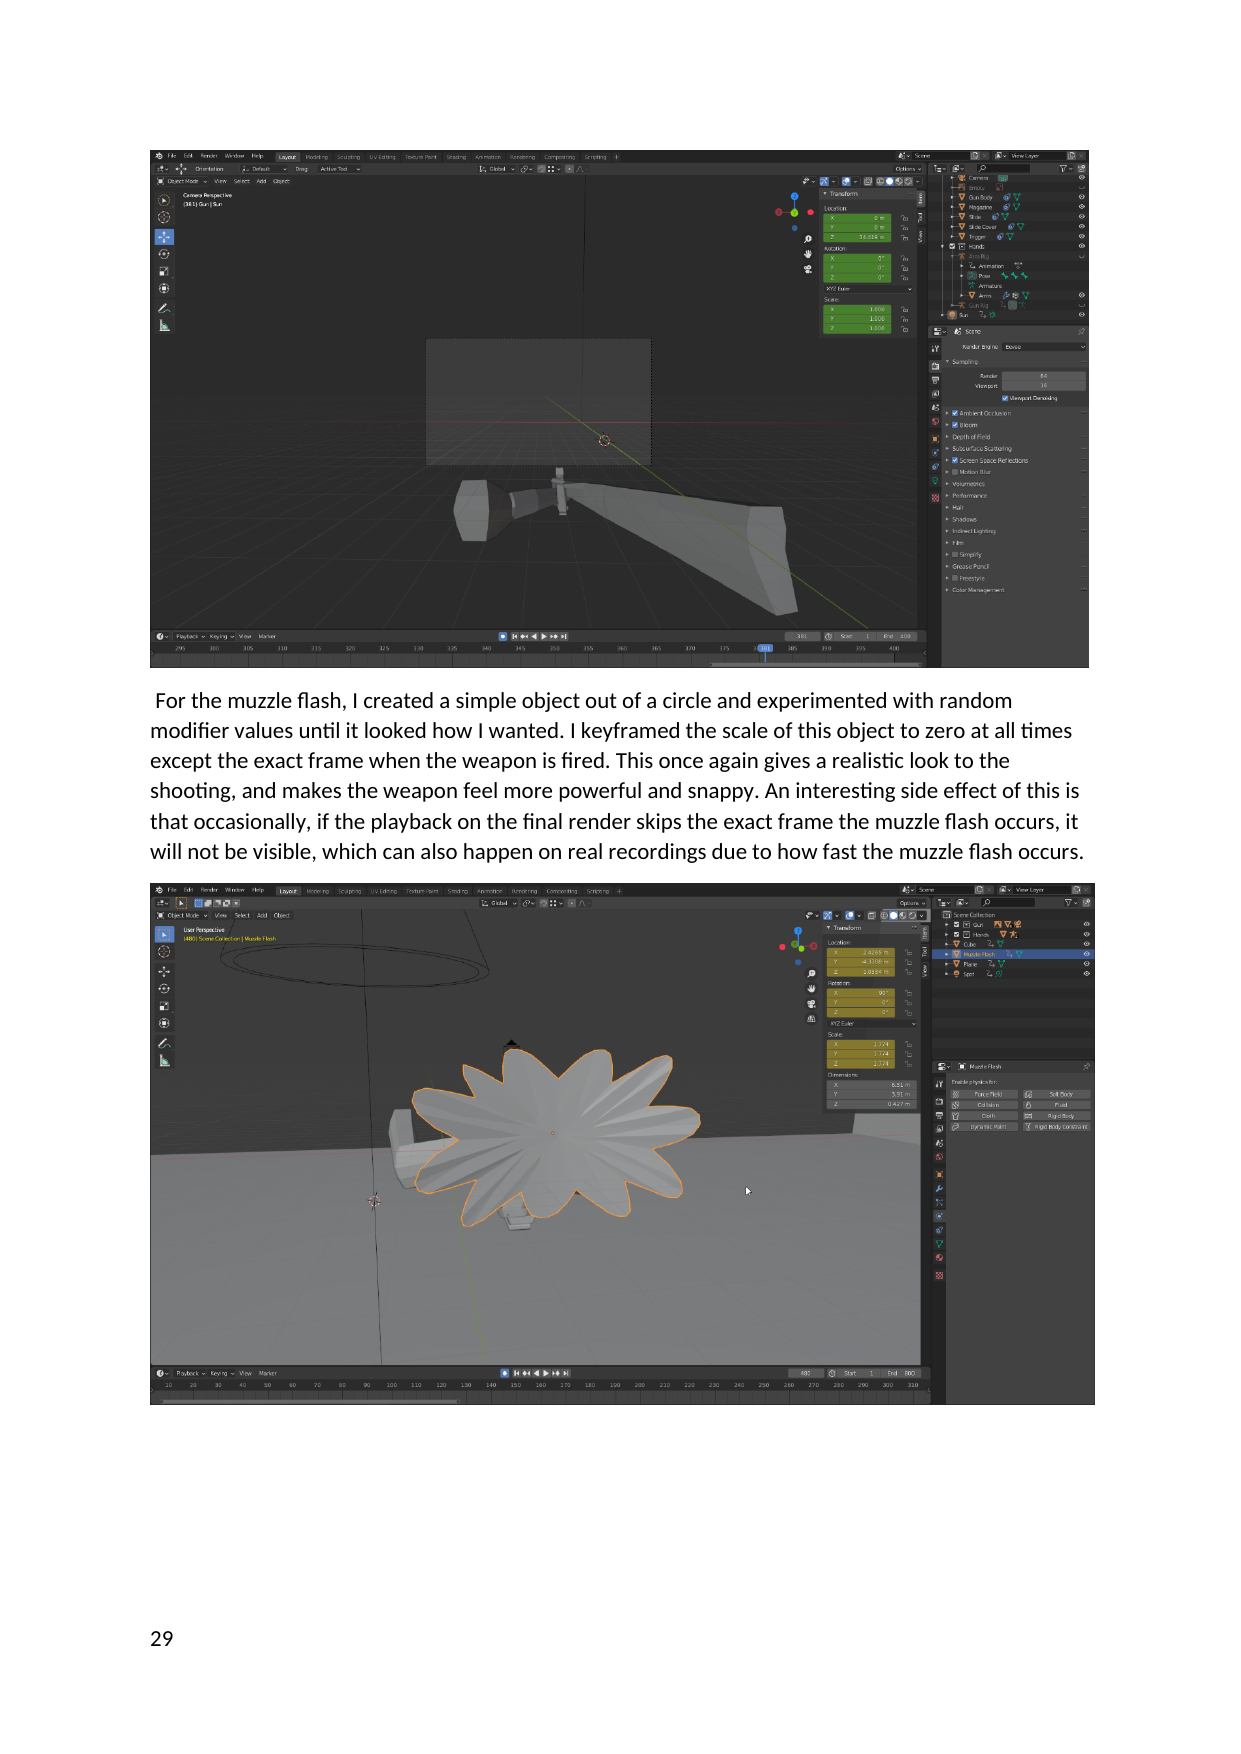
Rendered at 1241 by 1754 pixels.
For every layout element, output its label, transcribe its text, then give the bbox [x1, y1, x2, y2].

picture [150, 150, 1089, 668]
picture [150, 883, 1095, 1405]
text For the muzzle flash, I created a simple object out of a circle and experimented with random modifier values until it looked how I wanted. I keyframed the scale of this object to zero at all times except the exact frame when the weapon is fired. This once again gives a realistic look to the shooting, and makes the weapon feel more powerful and snappy. An interesting side effect of this is that occasionally, if the playback on the final render skips the exact frame the muzzle flash occurs, it will not be visible, which can also happen on real recordings due to how fast the muzzle flash occurs. [150, 686, 1090, 865]
